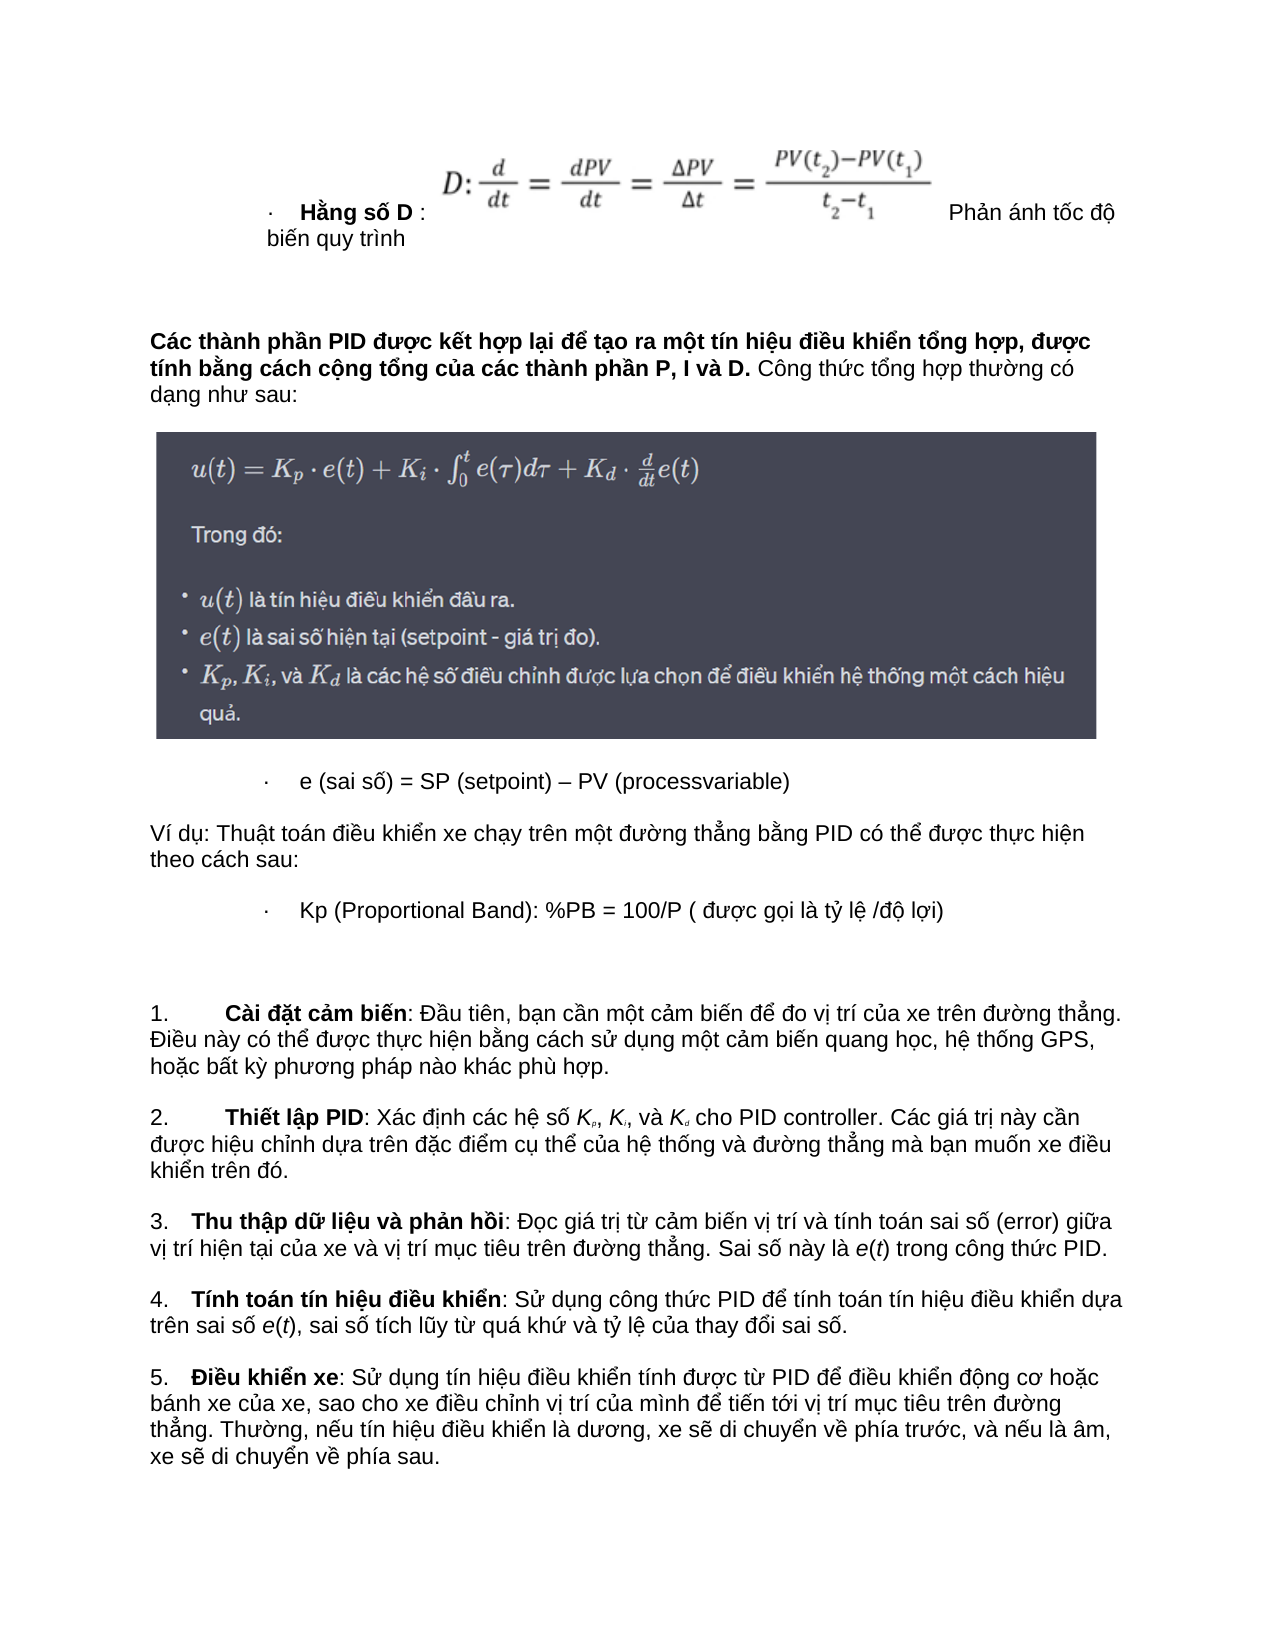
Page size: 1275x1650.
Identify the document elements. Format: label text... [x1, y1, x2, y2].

text 3. Thu thập dữ liệu và phản hồi: Đọc giá trị từ cảm biến vị trí và tính toán sai số (error) giữa vị trí hiện tại của xe và vị trí mục tiêu trên đường thẳng. Sai số này là e(t) trong công thức PID. [150, 1208, 1125, 1261]
text · e (sai số) = SP (setpoint) – PV (processvariable) [262, 768, 1125, 795]
text 1. Cài đặt cảm biến: Đầu tiên, bạn cần một cảm biến để đo vị trí của xe trên đường thẳng. Điều này có thể được thực hiện bằng cách sử dụng một cảm biến quang học, hệ thống GPS, hoặc bất kỳ phương pháp nào khác phù hợp. [150, 1000, 1125, 1079]
text 2. Thiết lập PID: Xác định các hệ số Kp​, Ki​, và Kd​ cho PID controller. Các giá trị này cần được hiệu chỉnh dựa trên đặc điểm cụ thể của hệ thống và đường thẳng mà bạn muốn xe điều khiển trên đó. [150, 1104, 1125, 1183]
text 4. Tính toán tín hiệu điều khiển: Sử dụng công thức PID để tính toán tín hiệu điều khiển dựa trên sai số e(t), sai số tích lũy từ quá khứ và tỷ lệ của thay đổi sai số. [150, 1286, 1125, 1339]
text Các thành phần PID được kết hợp lại để tạo ra một tín hiệu điều khiển tổng hợp, được tính bằng cách cộng tổng của các thành phần P, I và D. Công thức tổng hợp thường có dạng như sau: [150, 328, 1125, 407]
picture [156, 432, 1097, 739]
text Ví dụ: Thuật toán điều khiển xe chạy trên một đường thẳng bằng PID có thể được thực hiện theo cách sau: [150, 820, 1125, 872]
picture [432, 150, 943, 221]
text 5. Điều khiển xe: Sử dụng tín hiệu điều khiển tính được từ PID để điều khiển động cơ hoặc bánh xe của xe, sao cho xe điều chỉnh vị trí của mình để tiến tới vị trí mục tiêu trên đường thẳng. Thường, nếu tín hiệu điều khiển là dương, xe sẽ di chuyển về phía trước, và nếu là âm, xe sẽ di chuyển về phía sau. [150, 1364, 1125, 1469]
text · Kp (Proportional Band): %PB = 100/P ( được gọi là tỷ lệ /độ lợi) [262, 897, 1125, 924]
